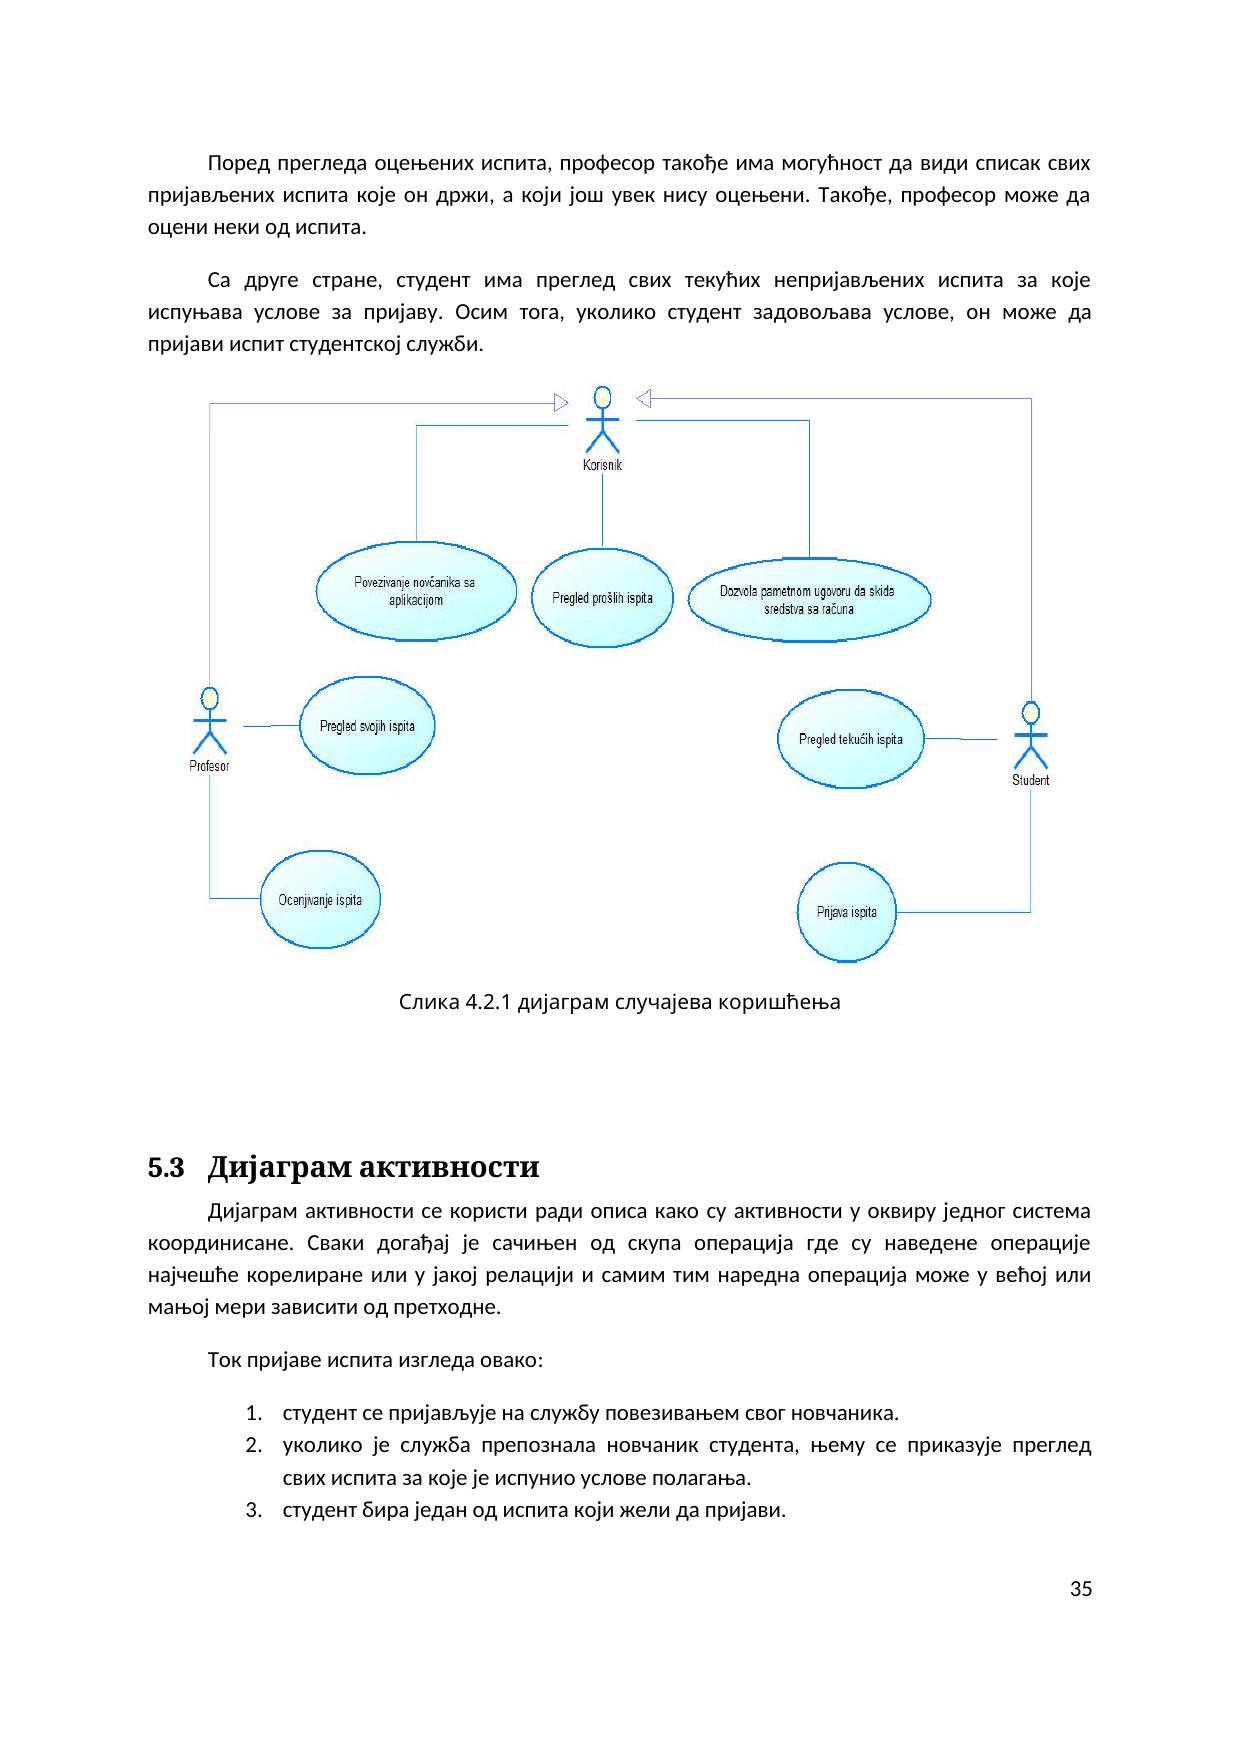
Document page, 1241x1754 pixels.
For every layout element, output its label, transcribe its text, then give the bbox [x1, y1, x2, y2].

text Ток пријаве испита изгледа овако: [148, 1345, 1093, 1373]
list студент се пријављује на службу повезивањем свог новчаника. [245, 1398, 1093, 1426]
subtitle Дијаграм активности [148, 1151, 1093, 1184]
text Поред прегледа оцењених испита, професор такође има могућност да види списак свих пријављених испита које он држи, а који још увек нису оцењени. Такође, професор може да оцени неки од испита. [148, 148, 1093, 240]
list уколико је служба препознала новчаник студента, њему се приказује преглед свих испита за које је испунио услове полагања. [245, 1431, 1093, 1491]
text Слика 4.2.1 дијаграм случајева коришћења [148, 987, 1093, 1016]
text Дијаграм активности се користи ради описа како су активности у оквиру једног система координисане. Сваки догађај је сачињен од скупа операција где су наведене операције најчешће корелиране или у јакој релацији и самим тим наредна операција може у већој или мањој мери зависити од претходне. [148, 1196, 1093, 1320]
list студент бира један од испита који жели да пријави. [245, 1495, 1093, 1523]
text Са друге стране, студент има преглед свих текућих непријављених испита за које испуњава услове за пријаву. Oсим тога, уколико студент задовољава услове, он може да пријави испит студентској служби. [148, 265, 1093, 357]
picture [176, 382, 1064, 963]
